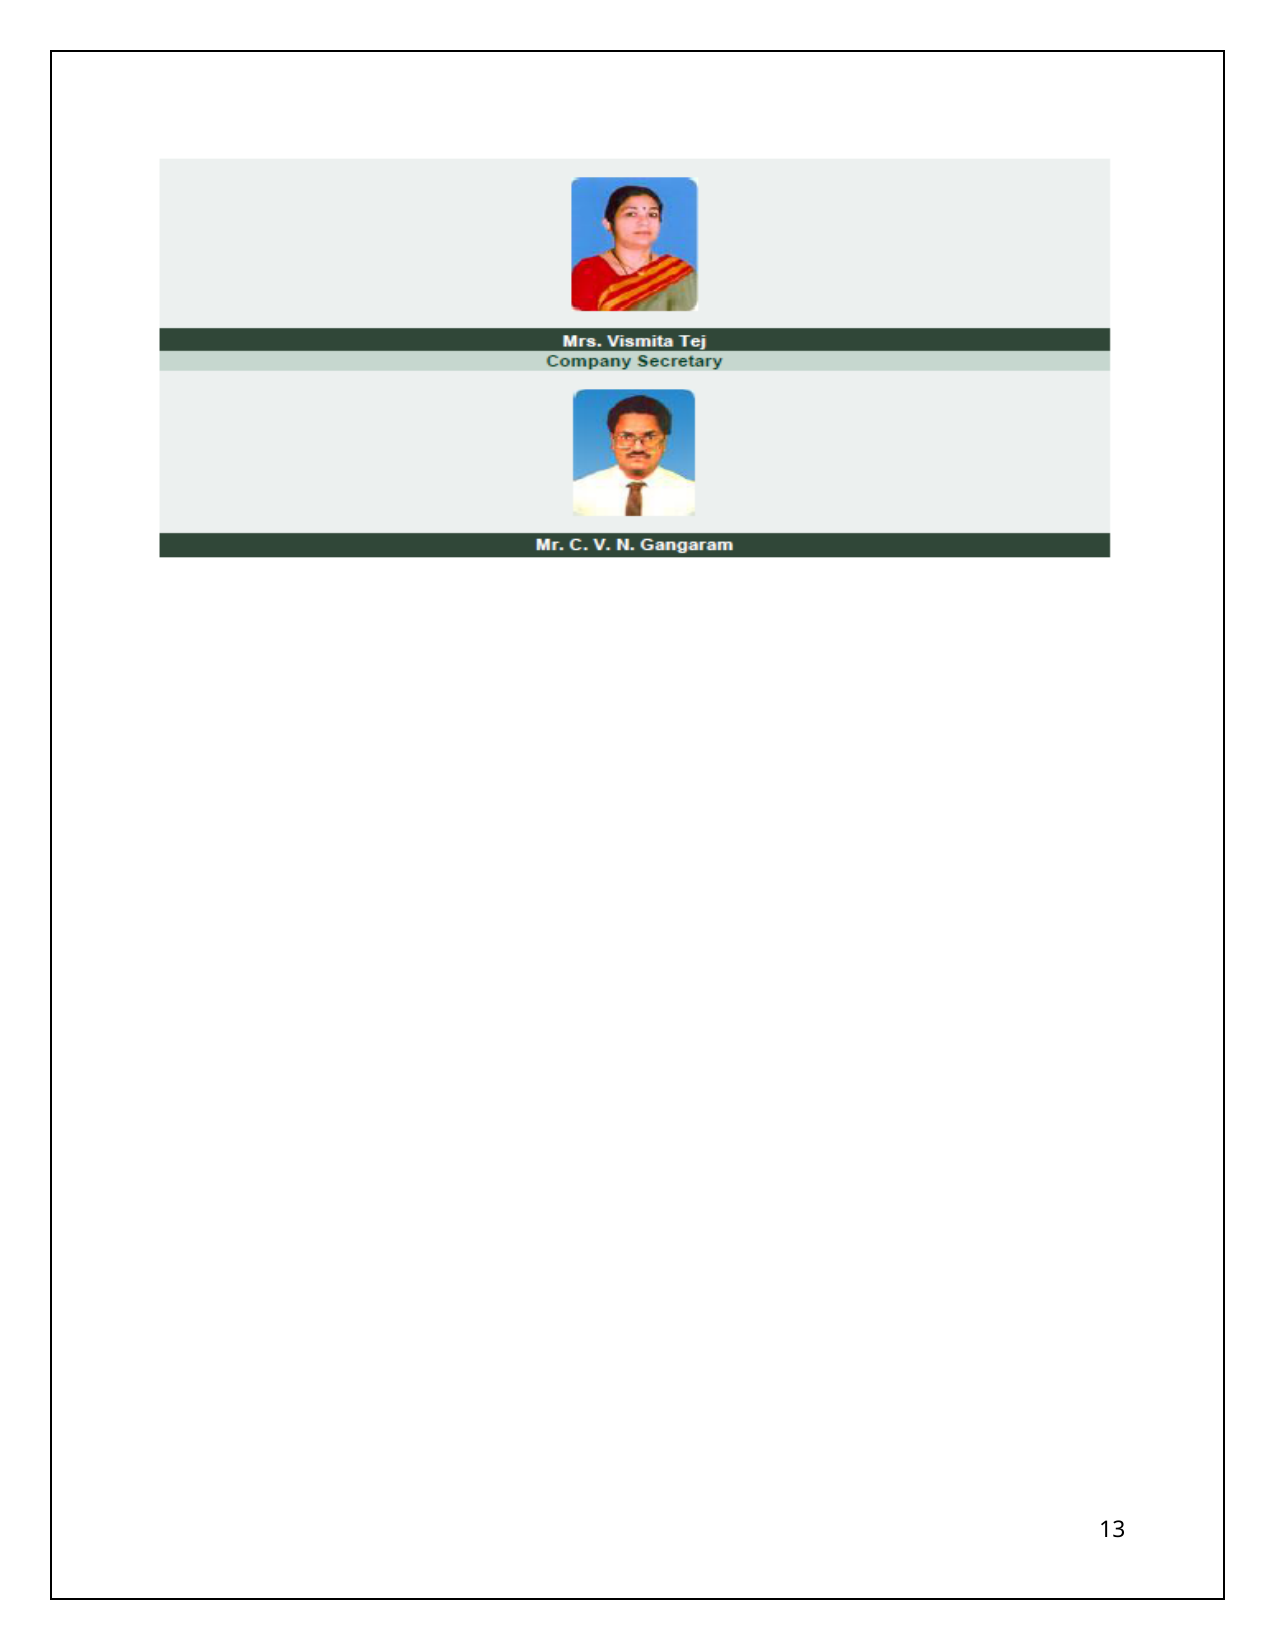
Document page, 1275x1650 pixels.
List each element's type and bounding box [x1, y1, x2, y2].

picture [150, 150, 1117, 566]
